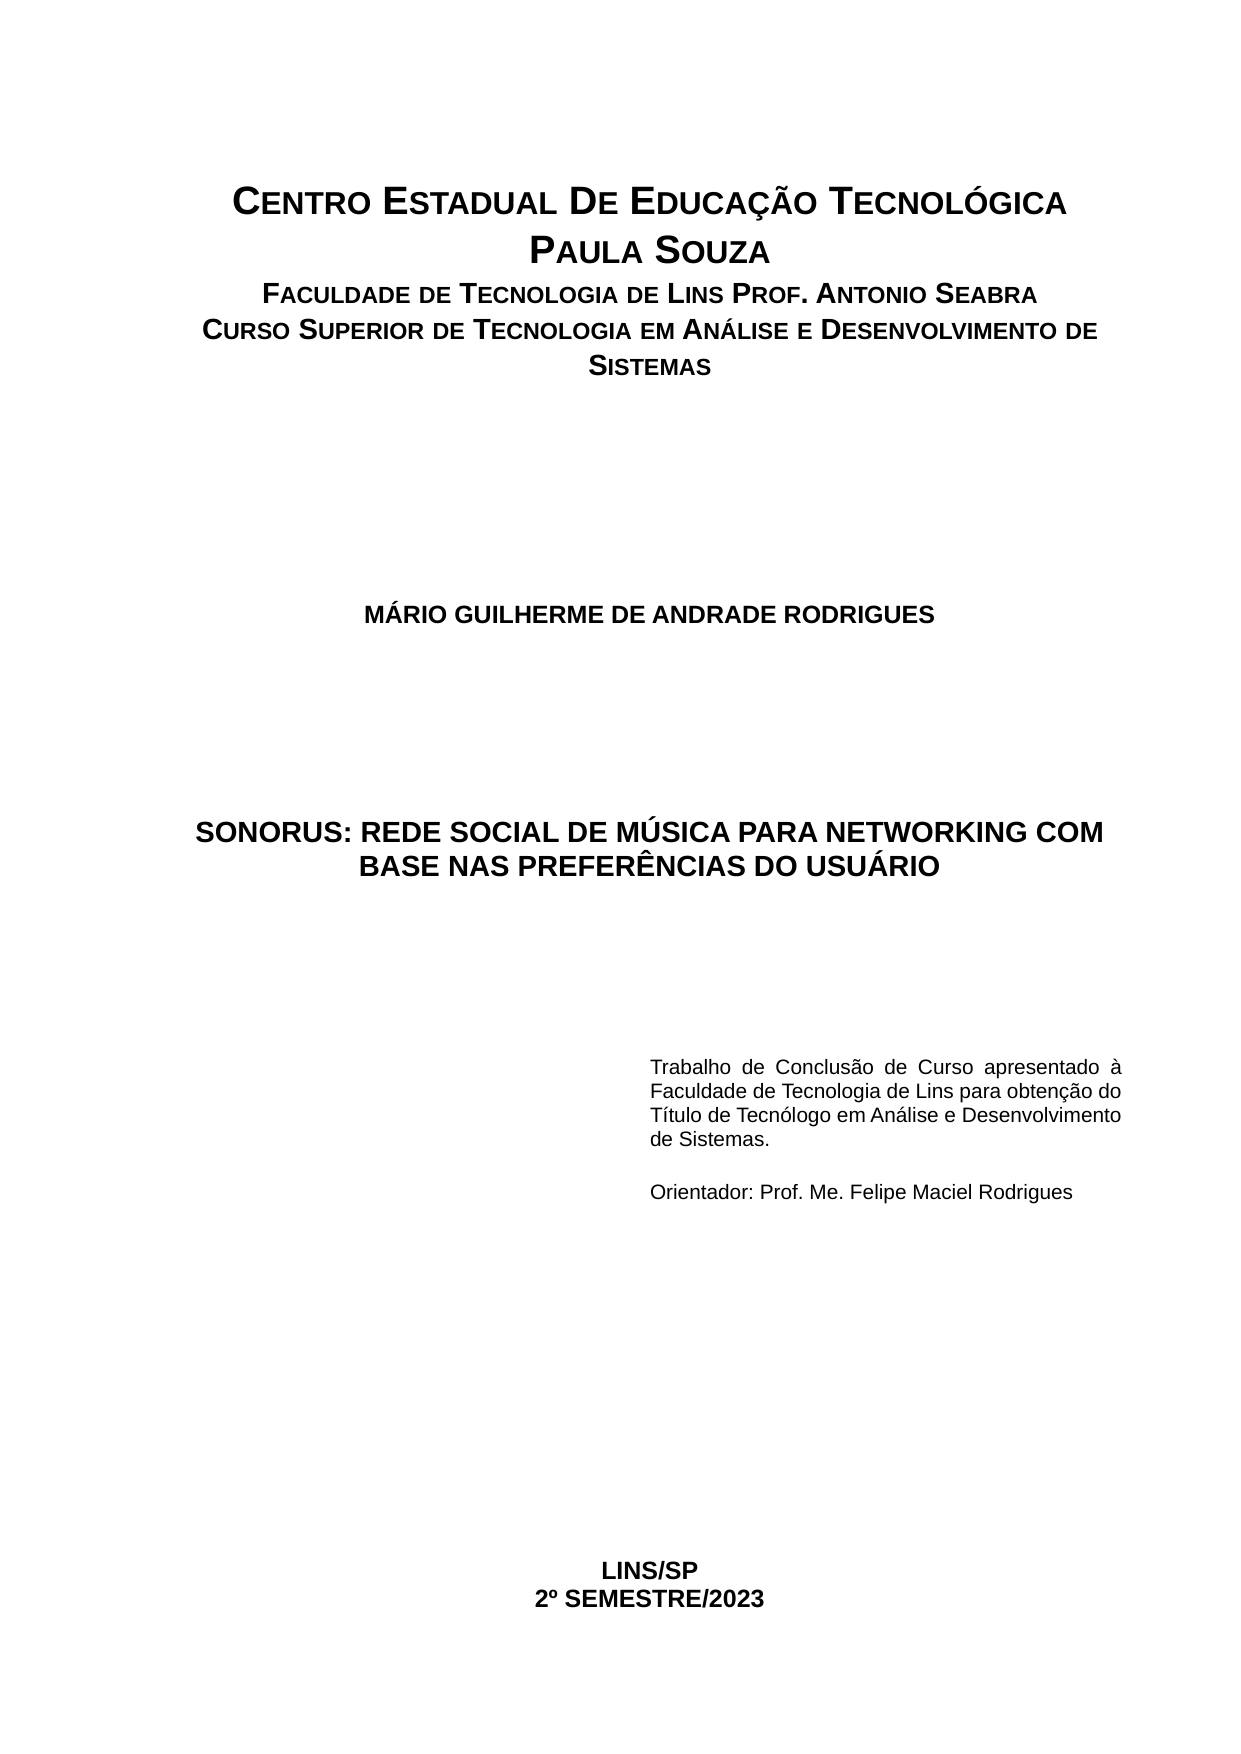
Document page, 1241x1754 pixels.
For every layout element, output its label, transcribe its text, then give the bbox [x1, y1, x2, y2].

text 2º SEMESTRE/2023 [177, 1584, 1122, 1613]
text SONORUS: REDE SOCIAL DE MÚSICA PARA NETWORKING COM BASE NAS PREFERÊNCIAS DO USUÁRIO [177, 815, 1122, 882]
text MÁRIO GUILHERME DE ANDRADE RODRIGUES [177, 600, 1122, 628]
text Orientador: Prof. Me. Felipe Maciel Rodrigues [650, 1179, 1122, 1203]
text Trabalho de Conclusão de Curso apresentado à Faculdade de Tecnologia de Lins para obtenção do Título de Tecnólogo em Análise e Desenvolvimento de Sistemas. [650, 1055, 1122, 1151]
text Curso Superior de Tecnologia em Análise e Desenvolvimento de Sistemas [177, 312, 1122, 382]
text LINS/SP [177, 1556, 1122, 1584]
text Faculdade de Tecnologia de Lins Prof. Antonio Seabra [177, 276, 1122, 309]
text Centro Estadual De Educação Tecnológica Paula Souza [177, 177, 1122, 272]
